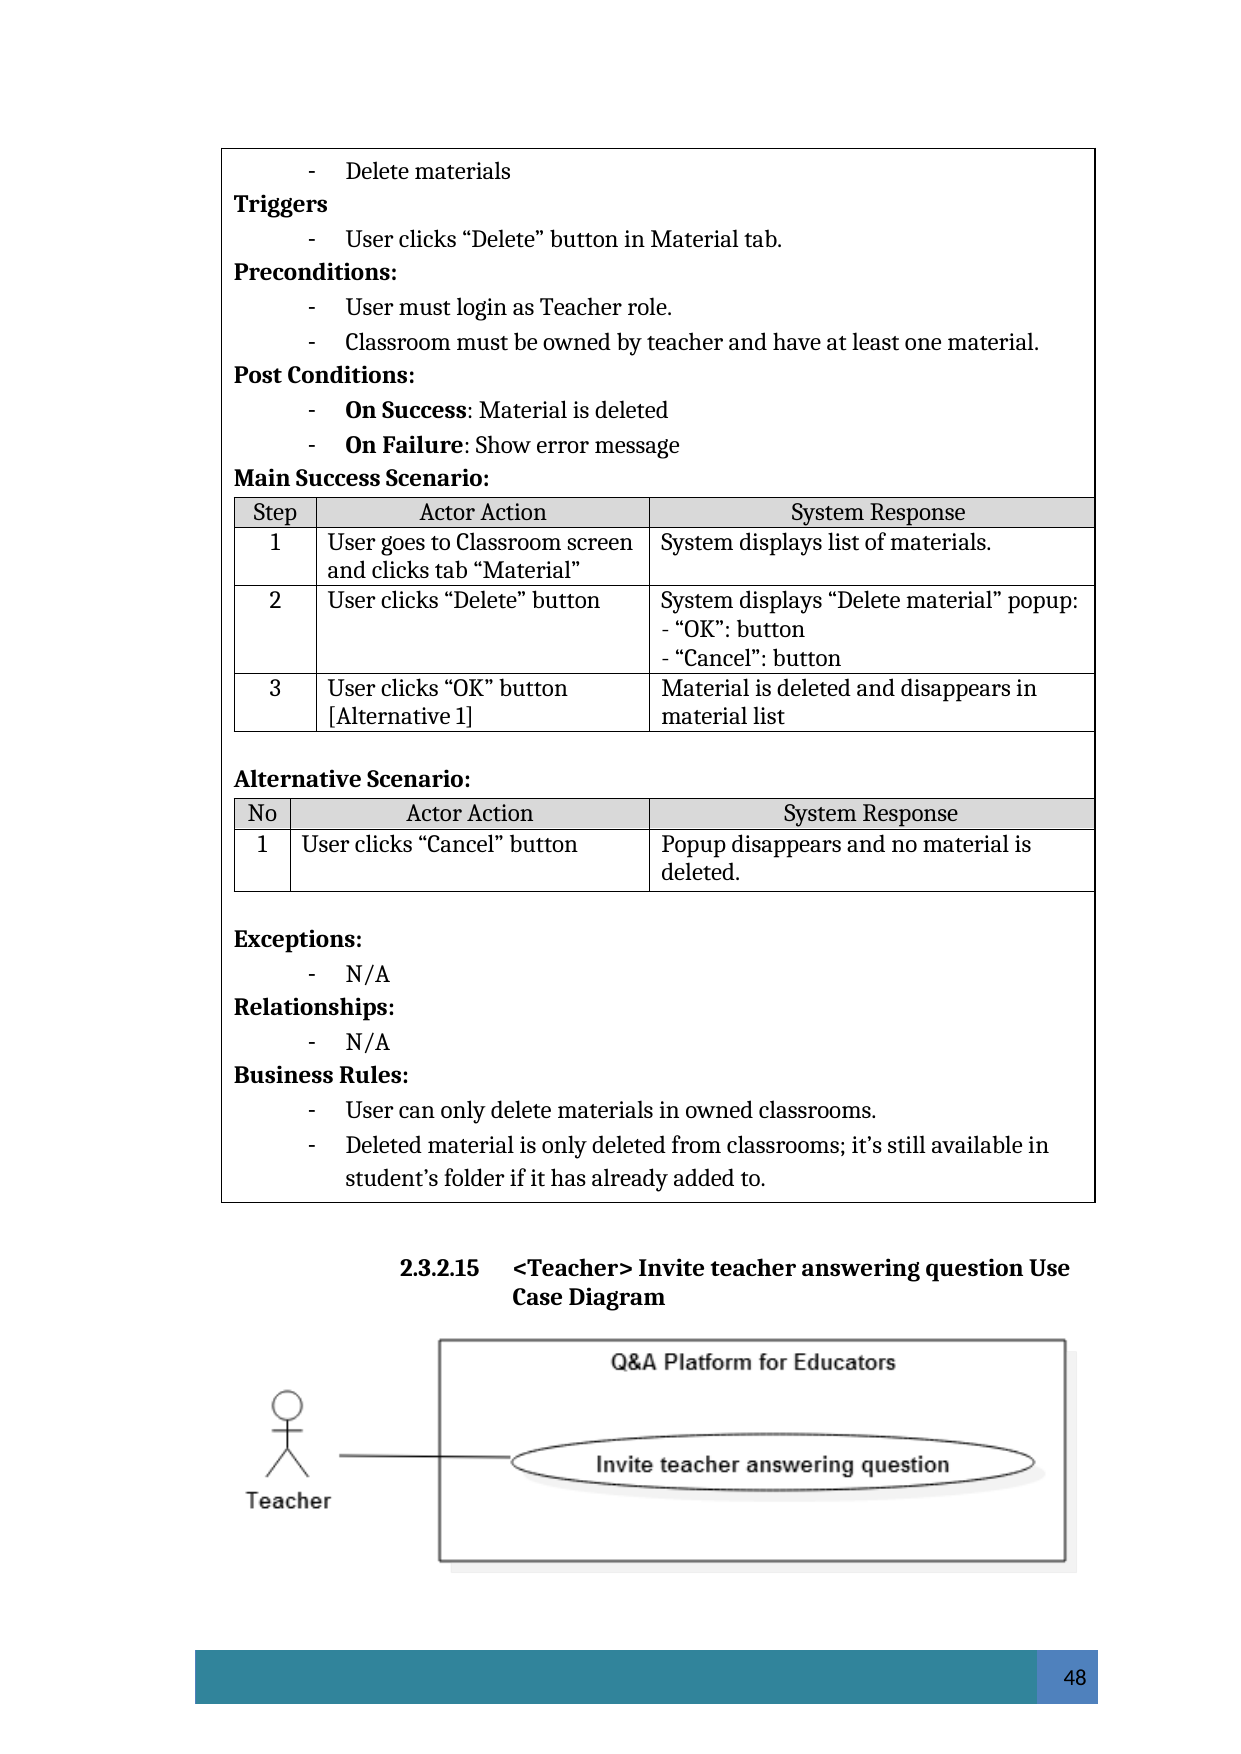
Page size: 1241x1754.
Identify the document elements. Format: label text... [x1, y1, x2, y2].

subtitle <Teacher> Invite teacher answering question Use Case Diagram [400, 1254, 1122, 1312]
picture [221, 1324, 1082, 1578]
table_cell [222, 149, 1094, 1202]
